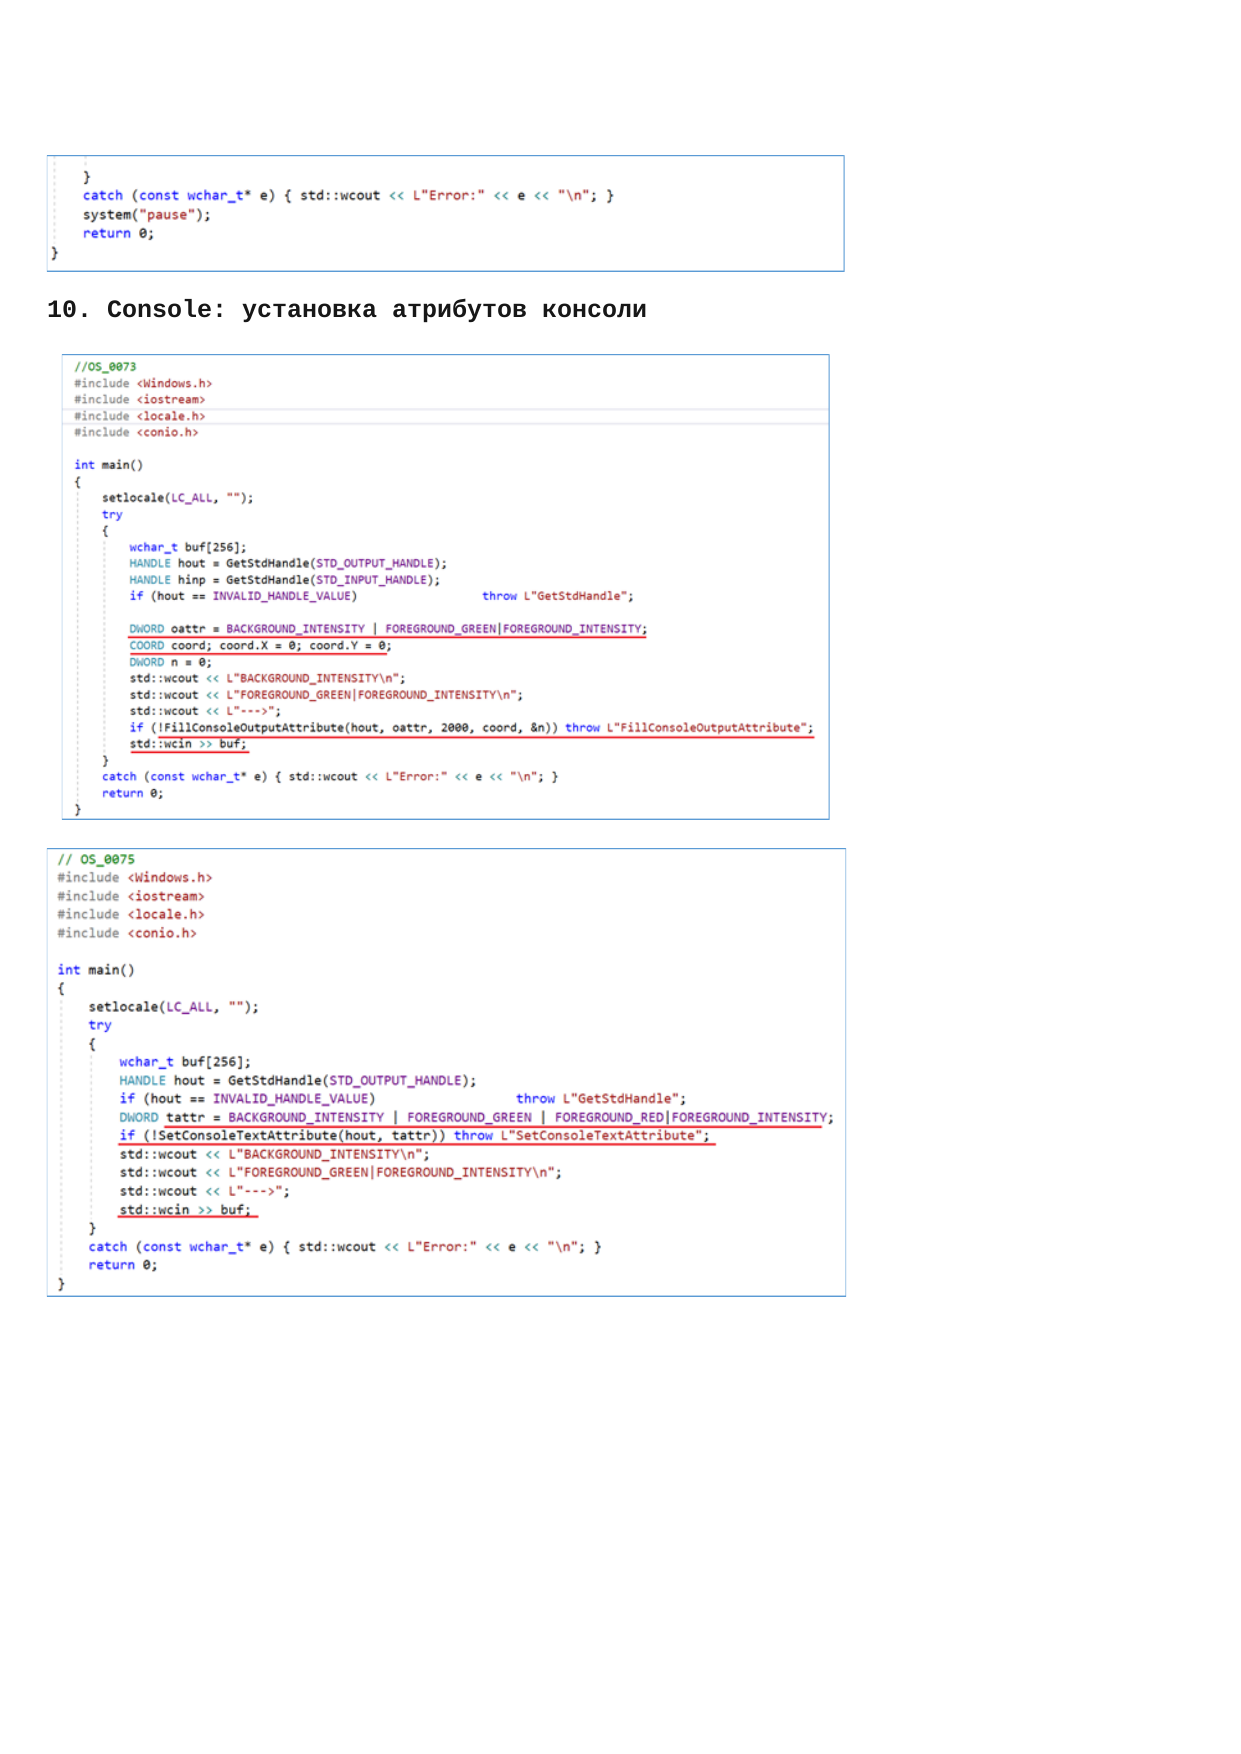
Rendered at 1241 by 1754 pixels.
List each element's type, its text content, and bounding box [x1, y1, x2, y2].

picture [46, 155, 845, 272]
text 10. Console: установка атрибутов консоли [47, 297, 1209, 325]
picture [46, 848, 847, 1297]
picture [61, 354, 830, 820]
